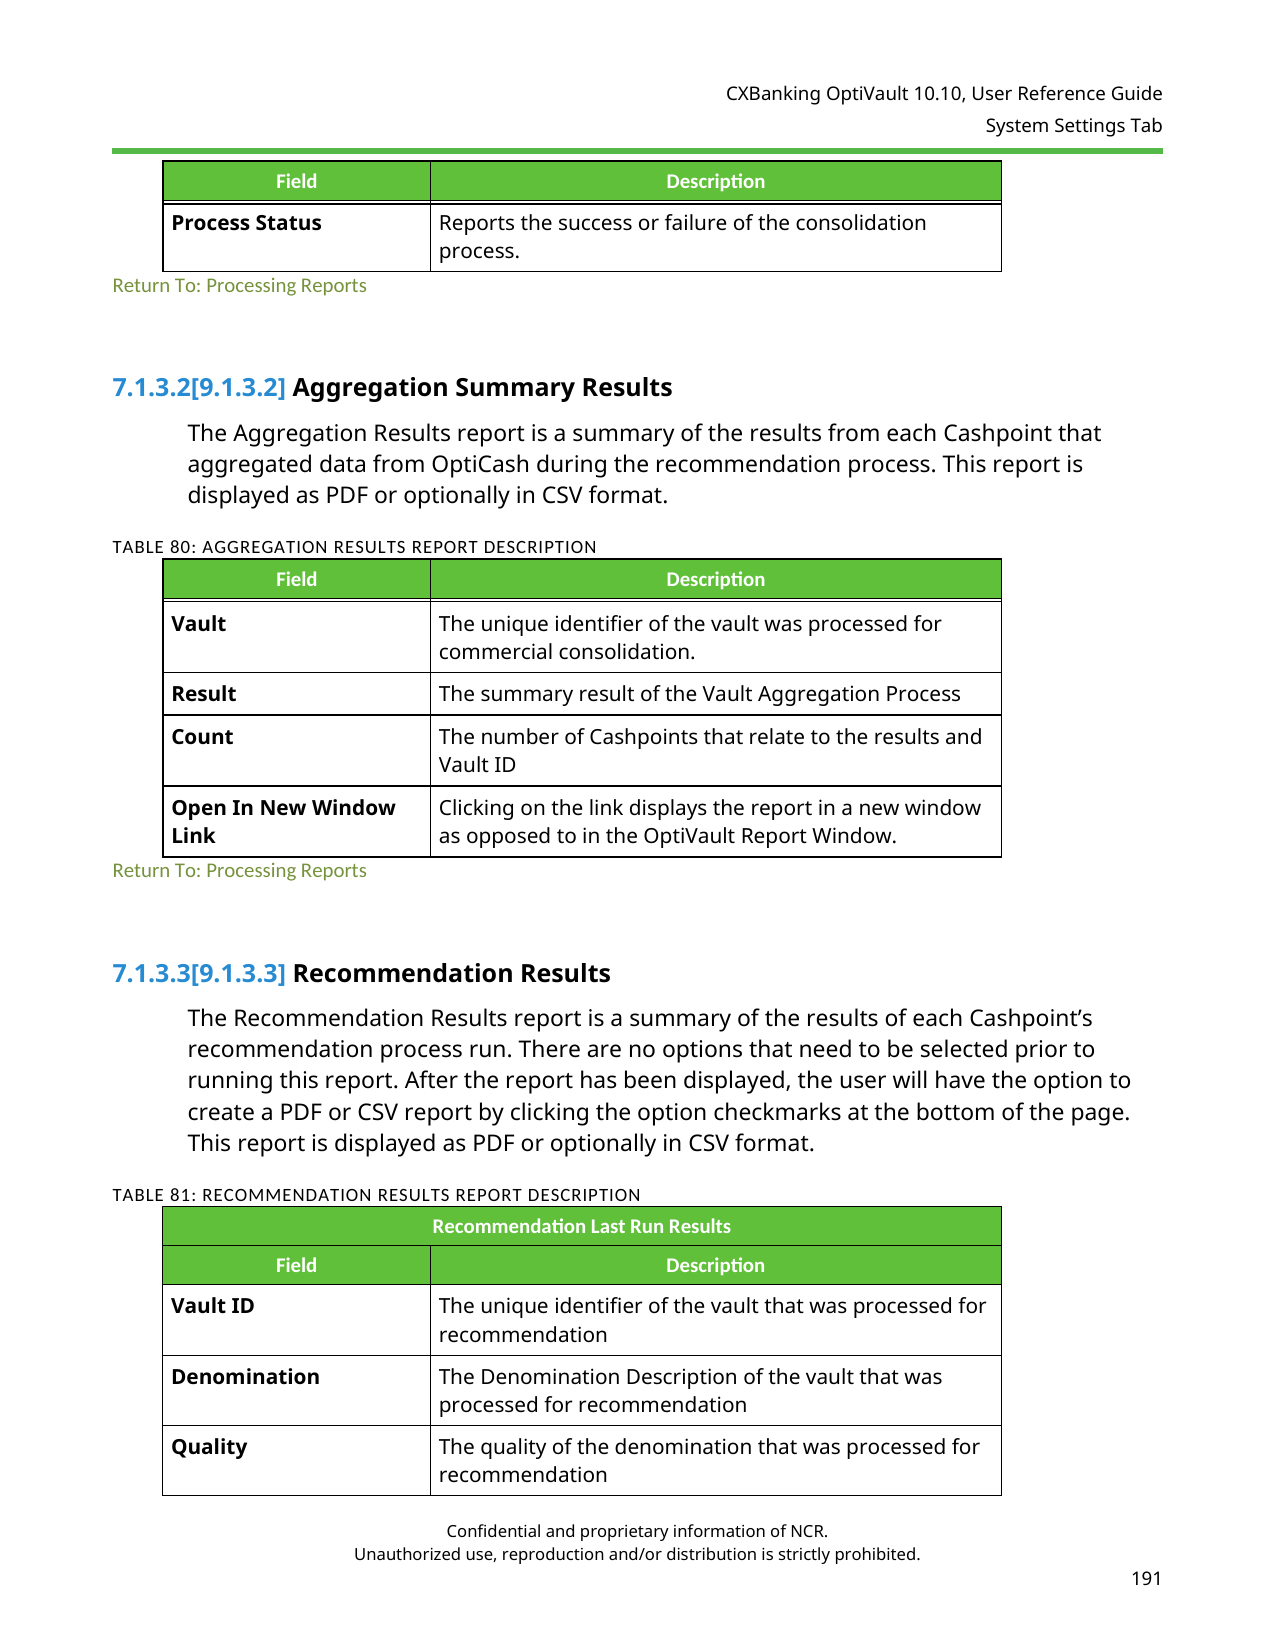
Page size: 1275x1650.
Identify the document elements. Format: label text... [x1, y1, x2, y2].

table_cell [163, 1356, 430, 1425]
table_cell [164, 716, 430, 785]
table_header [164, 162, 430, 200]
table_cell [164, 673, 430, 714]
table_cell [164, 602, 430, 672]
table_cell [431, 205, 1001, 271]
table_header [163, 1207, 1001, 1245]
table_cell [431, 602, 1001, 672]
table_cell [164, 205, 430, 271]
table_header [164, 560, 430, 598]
text The Recommendation Results report is a summary of the results of each Cashpoint’s recommendation process run. There are no options that need to be selected prior to running this report. After the report has been displayed, the user will have the option to create a PDF or CSV report by clicking the option checkmarks at the bottom of the page. This report is displayed as PDF or optionally in CSV format. [187, 1002, 1163, 1158]
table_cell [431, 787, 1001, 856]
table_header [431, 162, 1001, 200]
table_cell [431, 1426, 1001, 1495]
subtitle Aggregation Summary Results [112, 370, 1163, 404]
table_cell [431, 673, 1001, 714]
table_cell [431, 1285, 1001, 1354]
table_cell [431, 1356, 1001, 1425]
text Return To: Processing Reports [112, 858, 1163, 883]
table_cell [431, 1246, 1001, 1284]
text The Aggregation Results report is a summary of the results from each Cashpoint that aggregated data from OptiCash during the recommendation process. This report is displayed as PDF or optionally in CSV format. [187, 417, 1163, 510]
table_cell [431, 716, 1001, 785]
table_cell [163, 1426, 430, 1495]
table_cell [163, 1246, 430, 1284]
subtitle Recommendation Results [112, 955, 1163, 989]
text Return To: Processing Reports [112, 272, 1163, 298]
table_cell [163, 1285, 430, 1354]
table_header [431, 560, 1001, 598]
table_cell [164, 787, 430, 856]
